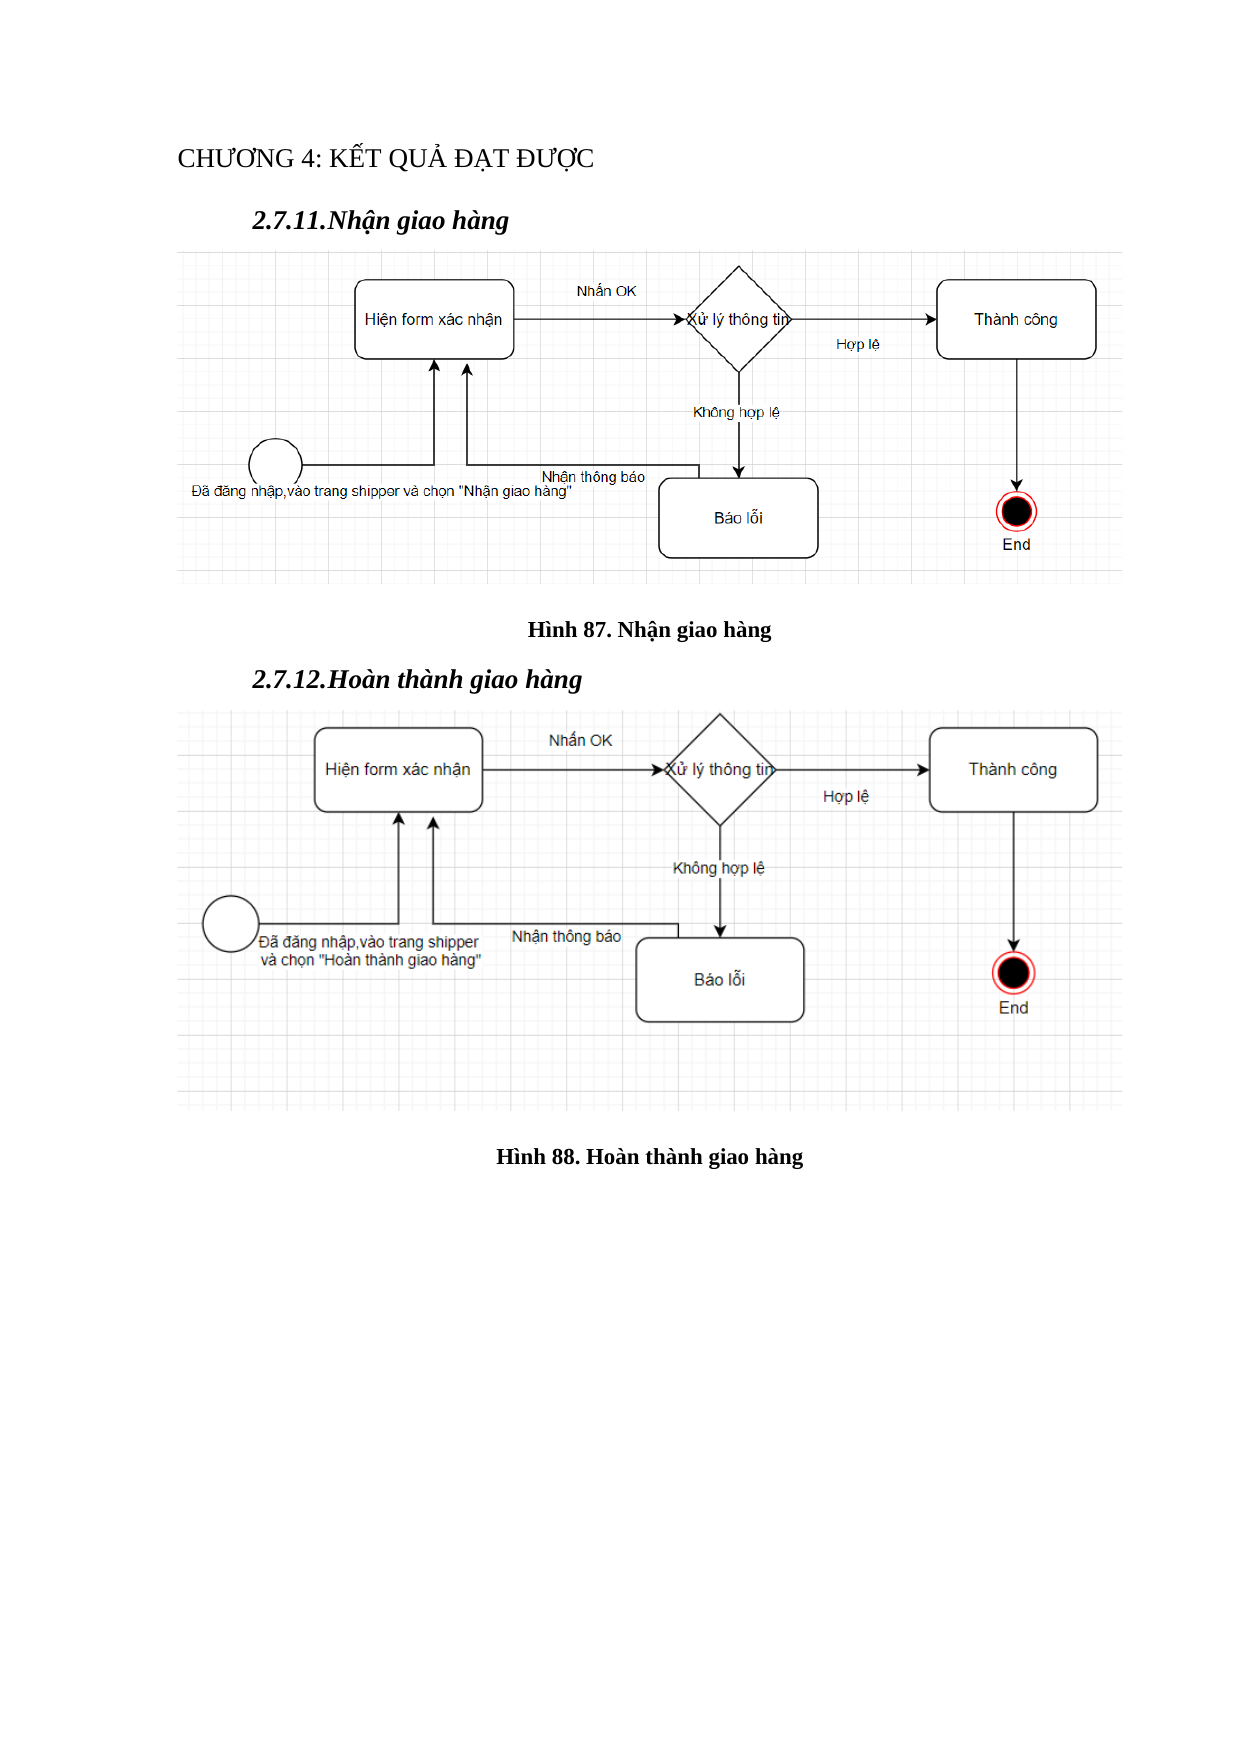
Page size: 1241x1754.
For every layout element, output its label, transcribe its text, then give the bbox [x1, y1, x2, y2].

picture [177, 710, 1123, 1111]
subtitle Nhận giao hàng [252, 204, 1122, 235]
picture [177, 250, 1123, 584]
text Hình 88. Hoàn thành giao hàng [177, 1143, 1122, 1169]
subtitle Hoàn thành giao hàng [252, 663, 1122, 694]
text Hình 87. Nhận giao hàng [177, 616, 1122, 642]
